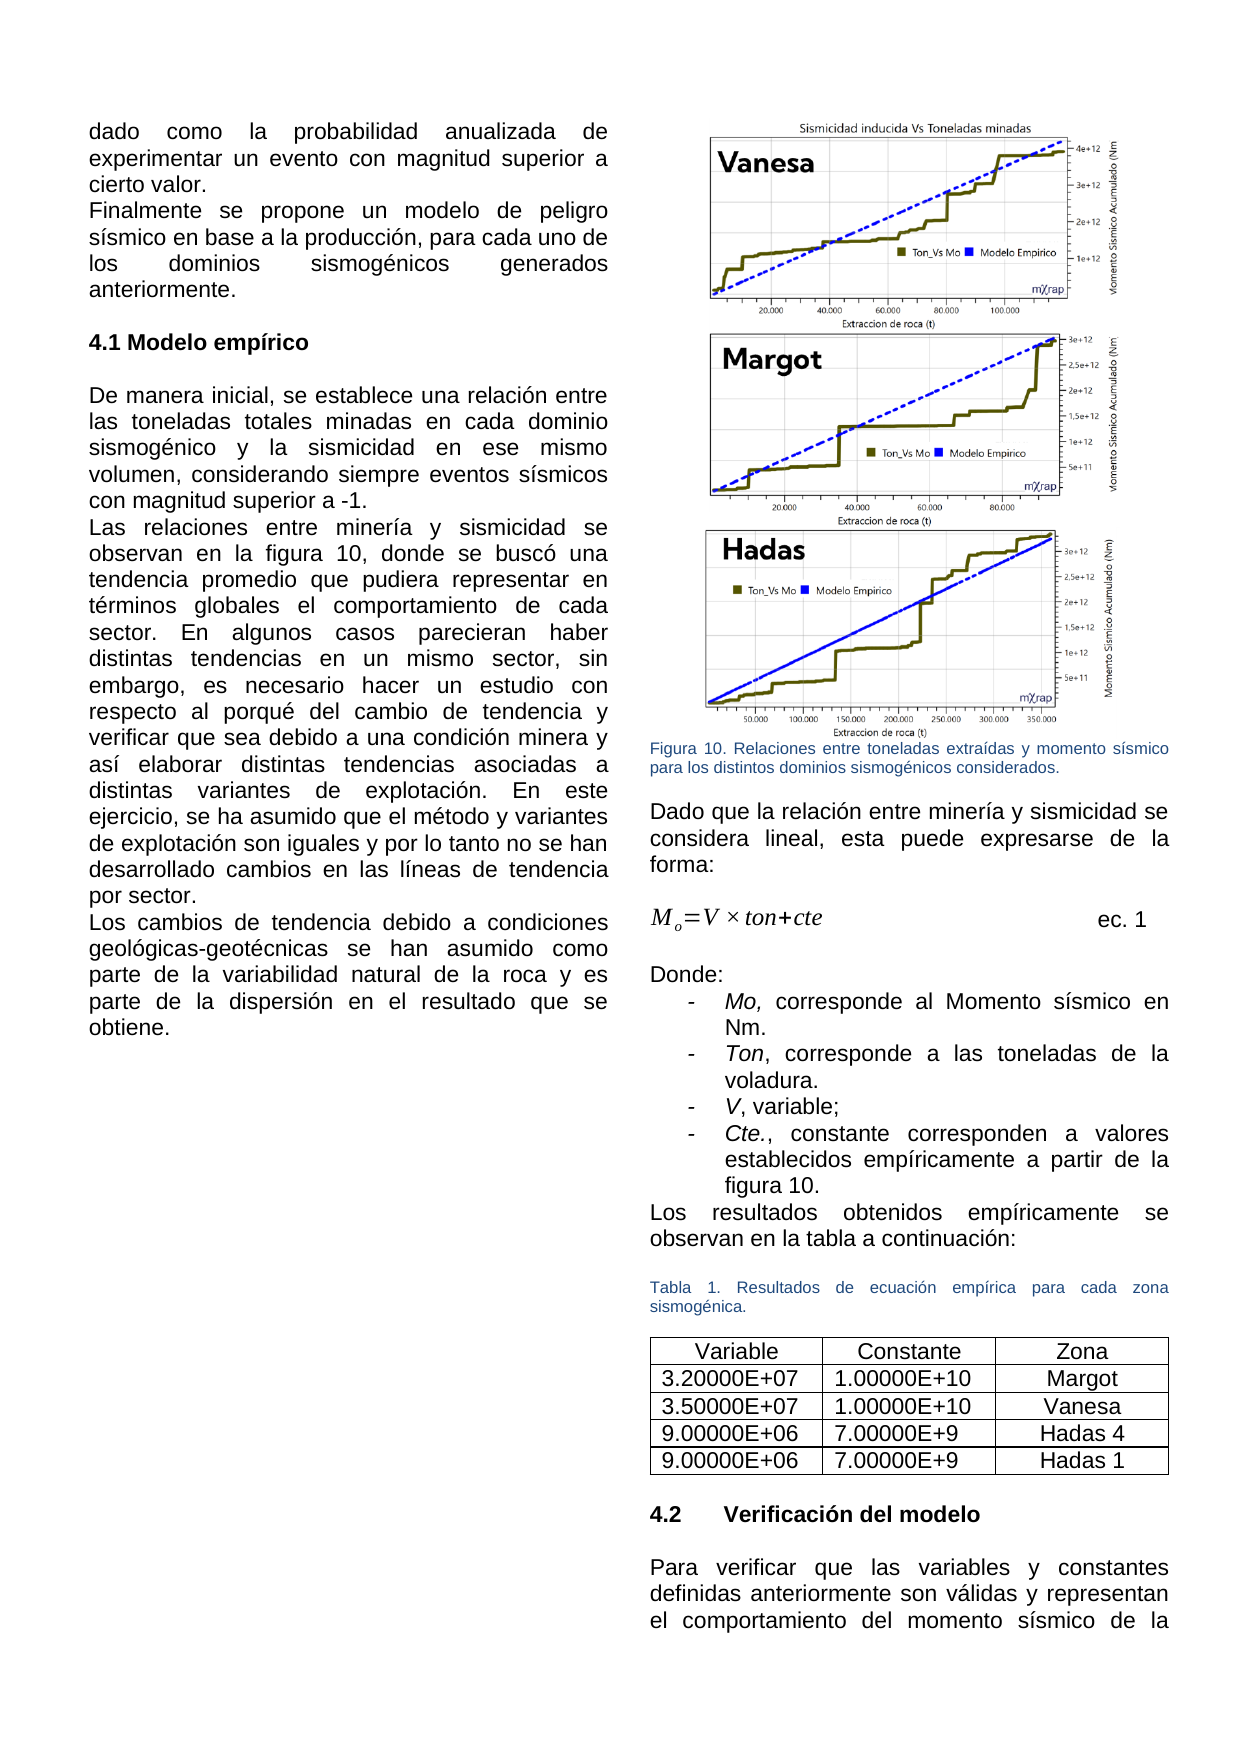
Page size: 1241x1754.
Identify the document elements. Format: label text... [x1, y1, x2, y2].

text De manera inicial, se establece una relación entre las toneladas totales minadas en cada dominio sismogénico y la sismicidad en ese mismo volumen, considerando siempre eventos sísmicos con magnitud superior a -1. [89, 382, 608, 513]
table_cell 3.50000E+07 [651, 1393, 822, 1419]
text Figura 10. Relaciones entre toneladas extraídas y momento sísmico para los distintos dominios sismogénicos considerados. [649, 739, 1169, 777]
text Los cambios de tendencia debido a condiciones geológicas-geotécnicas se han asumido como parte de la variabilidad natural de la roca y es parte de la dispersión en el resultado que se obtiene. [89, 909, 608, 1041]
table_cell 3.20000E+07 [651, 1365, 822, 1392]
text 4.2 Verificación del modelo [649, 1501, 1169, 1527]
table_cell 1.00000E+10 [823, 1365, 995, 1392]
text Tabla 1. Resultados de ecuación empírica para cada zona sismogénica. [649, 1278, 1169, 1316]
text Los resultados obtenidos empíricamente se observan en la tabla a continuación: [649, 1198, 1169, 1251]
table_cell Hadas 1 [996, 1448, 1168, 1474]
list Ton, corresponde a las toneladas de la voladura. [687, 1040, 1169, 1093]
table_cell Margot [996, 1365, 1168, 1392]
text Finalmente se propone un modelo de peligro sísmico en base a la producción, para cada uno de los dominios sismogénicos generados anteriormente. [89, 197, 608, 303]
table_header Variable [651, 1338, 822, 1364]
table_cell 9.00000E+06 [651, 1420, 822, 1446]
text 4.1 Modelo empírico [89, 329, 608, 355]
table_cell 9.00000E+06 [651, 1448, 822, 1474]
text Dado que la relación entre minería y sismicidad se considera lineal, esta puede expresarse de la forma: [649, 798, 1169, 877]
table_header Constante [823, 1338, 995, 1364]
table_cell Hadas 4 [996, 1420, 1168, 1446]
list Cte., constante corresponden a valores establecidos empíricamente a partir de la figura 10. [687, 1119, 1169, 1198]
list Mo, corresponde al Momento sísmico en Nm. [687, 988, 1169, 1040]
table_cell Vanesa [996, 1393, 1168, 1419]
list V, variable; [687, 1093, 1169, 1119]
table_cell 7.00000E+9 [823, 1448, 995, 1474]
text Las relaciones entre minería y sismicidad se observan en la figura 10, donde se buscó una tendencia promedio que pudiera representar en términos globales el comportamiento de cada sector. En algunos casos parecieran haber distintas tendencias en un mismo sector, sin embargo, es necesario hacer un estudio con respecto al porqué del cambio de tendencia y verificar que sea debido a una condición minera y así elaborar distintas tendencias asociadas a distintas variantes de explotación. En este ejercicio, se ha asumido que el método y variantes de explotación son iguales y por lo tanto no se han desarrollado cambios en las líneas de tendencia por sector. [89, 513, 608, 909]
table_cell 1.00000E+10 [823, 1393, 995, 1419]
picture [699, 118, 1121, 739]
text ec. 1 [649, 904, 1169, 935]
table_header Zona [996, 1338, 1168, 1364]
text Donde: [649, 961, 1169, 988]
table_cell 7.00000E+9 [823, 1420, 995, 1446]
